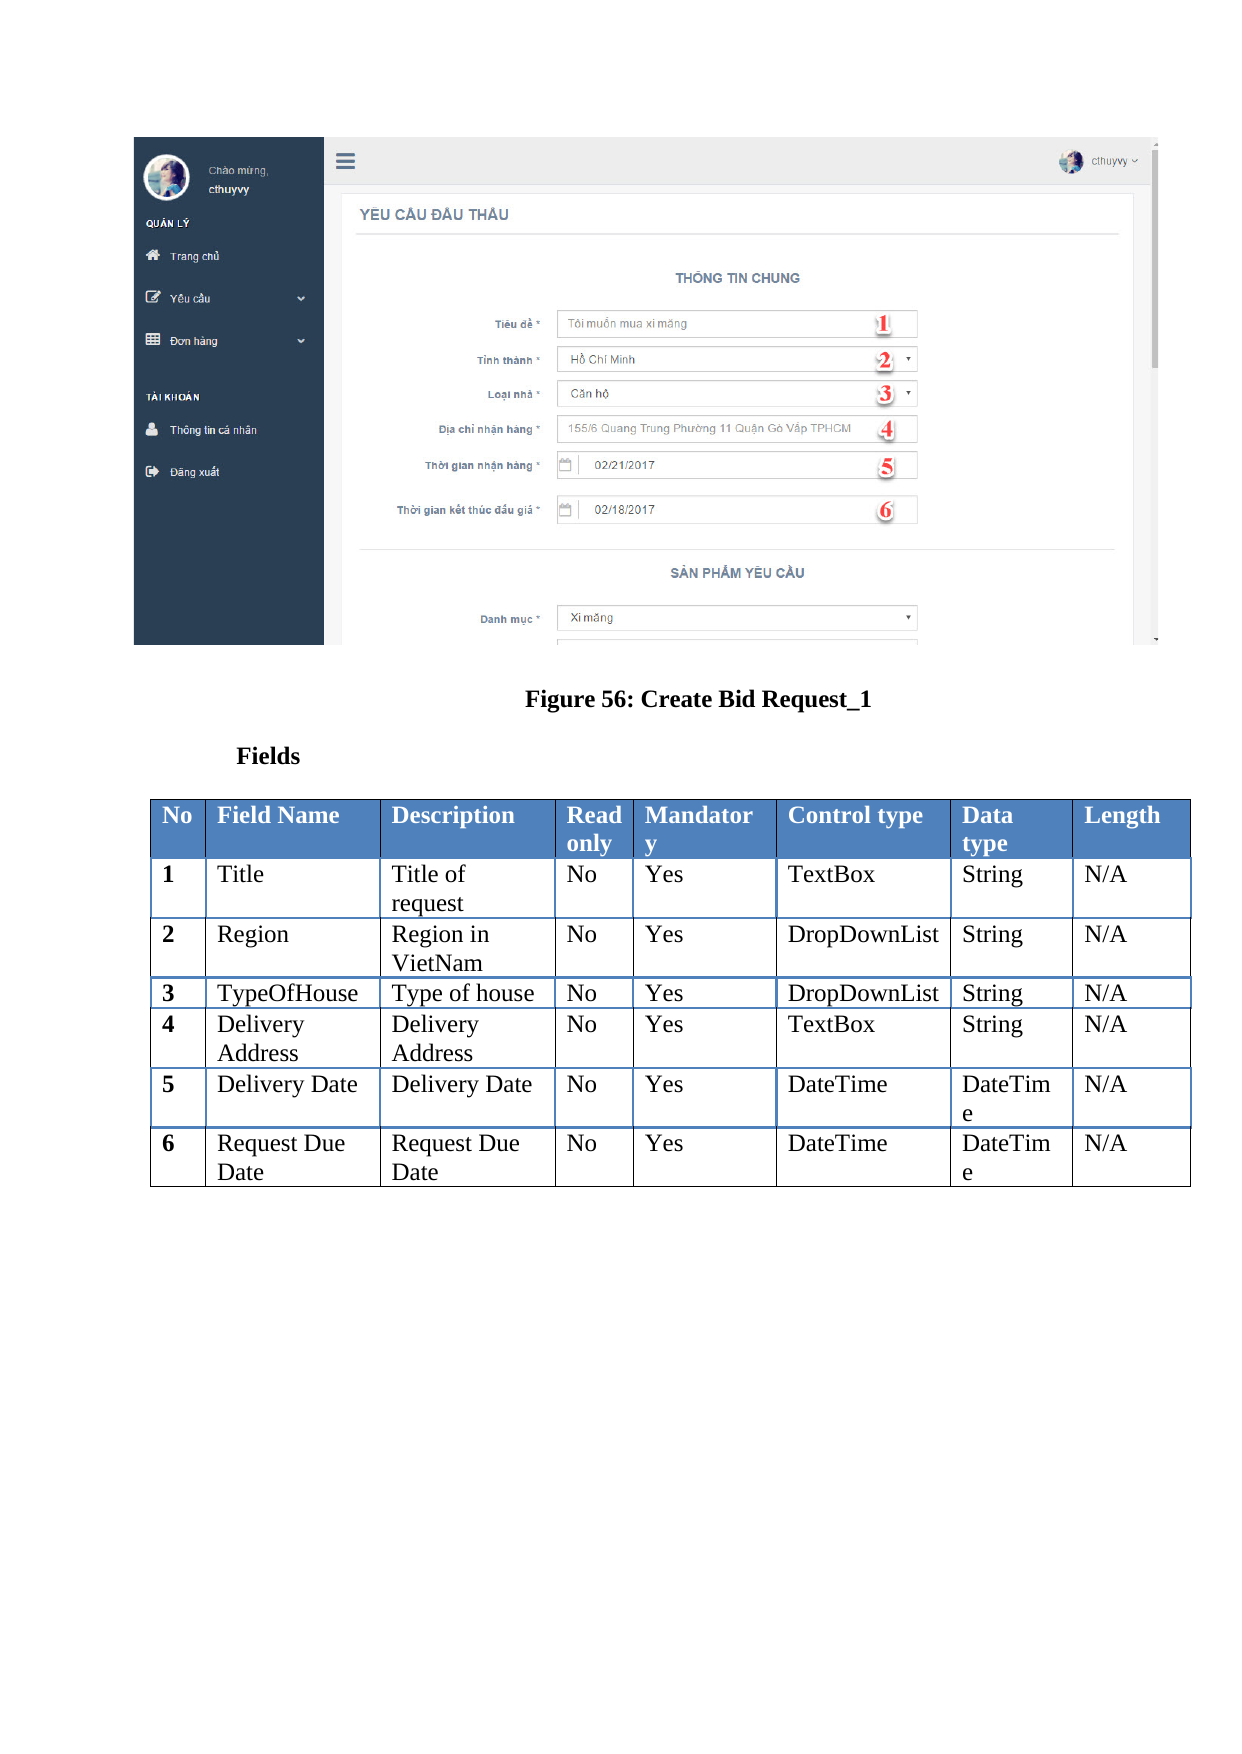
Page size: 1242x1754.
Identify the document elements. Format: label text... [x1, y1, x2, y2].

table_cell TextBox [777, 1009, 950, 1067]
table_cell N/A [1073, 1009, 1190, 1067]
picture [133, 137, 1157, 644]
table_cell N/A [1073, 919, 1190, 976]
table_cell Title of request [381, 859, 554, 917]
table_cell DropDownList [778, 979, 950, 1007]
table_header Field Name [206, 800, 380, 857]
table_cell Request Due Date [381, 1129, 555, 1186]
table_cell String [951, 1009, 1072, 1067]
table_cell 2 [151, 919, 205, 976]
table_cell Yes [634, 1069, 775, 1126]
table_cell DateTime [952, 1069, 1072, 1126]
table_header Control type [777, 800, 950, 857]
table_cell 3 [152, 979, 205, 1007]
table_cell No [556, 859, 632, 917]
table_header Read only [556, 800, 633, 857]
table_cell N/A [1074, 859, 1190, 917]
table_cell Delivery Date [381, 1069, 554, 1126]
table_cell 6 [151, 1129, 205, 1186]
table_header Data type [951, 800, 1072, 857]
table_cell 4 [151, 1009, 205, 1067]
table_cell N/A [1074, 1069, 1190, 1126]
table_cell N/A [1073, 1129, 1190, 1186]
table_cell 1 [152, 859, 205, 917]
table_cell DateTime [951, 1129, 1072, 1186]
table_cell DateTime [778, 1069, 950, 1126]
table_cell DateTime [777, 1129, 950, 1186]
table_cell No [556, 919, 633, 976]
table_header No [151, 800, 205, 857]
table_cell No [556, 1129, 633, 1186]
table_cell Yes [634, 979, 775, 1007]
table_cell TextBox [778, 859, 950, 917]
table_cell No [556, 1069, 632, 1126]
table_cell String [951, 919, 1072, 976]
table_cell N/A [1074, 979, 1190, 1007]
table_cell Request Due Date [206, 1129, 380, 1186]
table_cell 5 [152, 1069, 205, 1126]
table_cell String [952, 979, 1072, 1007]
table_cell Yes [634, 1129, 776, 1186]
table_cell No [556, 1009, 633, 1067]
table_cell Region [206, 919, 380, 976]
table_cell Delivery Address [206, 1009, 380, 1067]
table_cell TypeOfHouse [207, 979, 379, 1007]
text Fields [161, 741, 1179, 770]
list Figure 56: Create Bid Request_1 [506, 684, 1179, 712]
table_cell No [556, 979, 632, 1007]
table_header Mandatory [634, 800, 776, 857]
table_cell Type of house [381, 979, 554, 1007]
table_cell Delivery Date [207, 1069, 379, 1126]
table_cell Yes [634, 1009, 776, 1067]
table_cell DropDownList [777, 919, 950, 976]
table_cell String [952, 859, 1072, 917]
table_cell Title [207, 859, 379, 917]
table_cell Region in VietNam [381, 919, 555, 976]
table_cell Yes [634, 859, 775, 917]
table_cell Delivery Address [381, 1009, 555, 1067]
table_cell Yes [634, 919, 776, 976]
table_header Description [381, 800, 555, 857]
table_header Length [1073, 800, 1190, 857]
